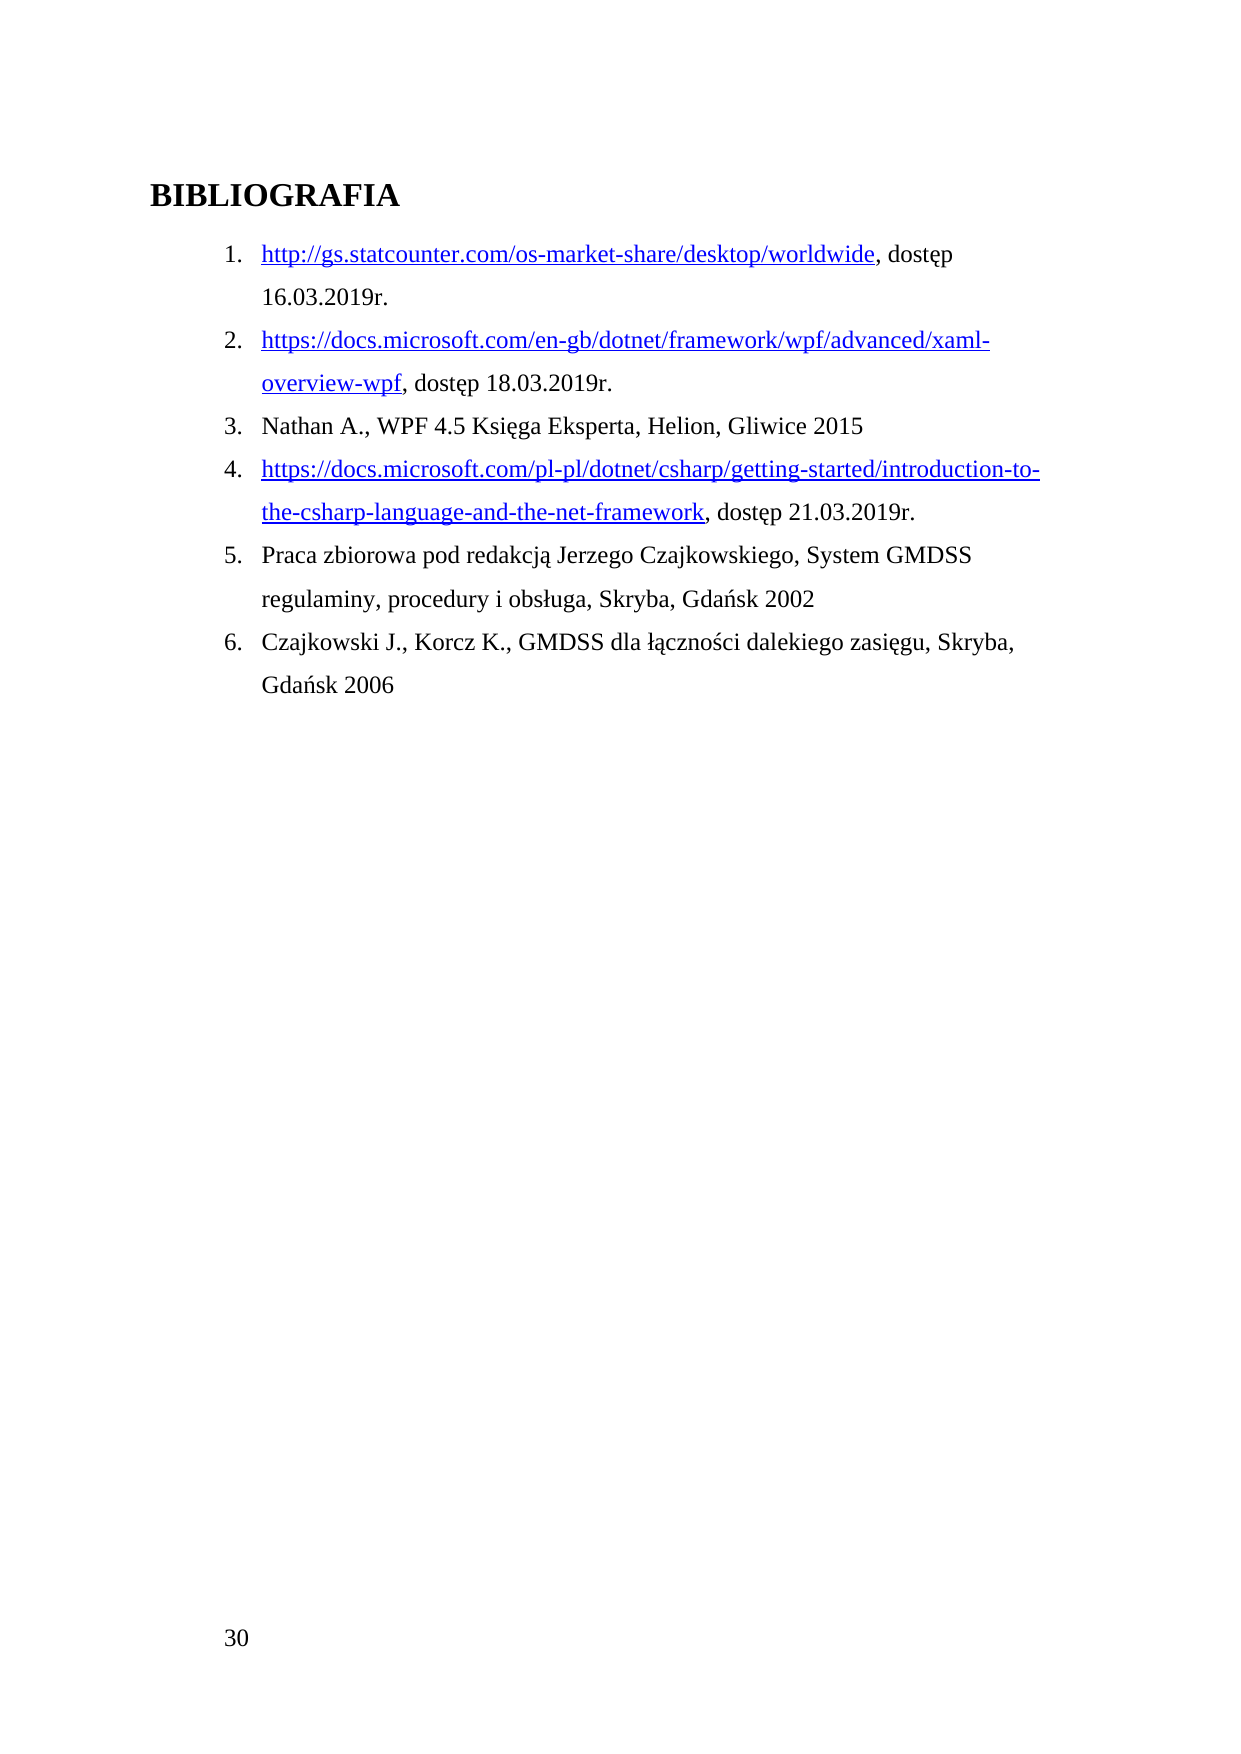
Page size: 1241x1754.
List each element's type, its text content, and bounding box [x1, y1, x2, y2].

list https://docs.microsoft.com/pl-pl/dotnet/csharp/getting-started/introduction-to-the-csharp-language-and-the-net-framework, dostęp 21.03.2019r. [224, 454, 1053, 526]
subtitle Bibliografia [150, 175, 1053, 213]
list https://docs.microsoft.com/en-gb/dotnet/framework/wpf/advanced/xaml-overview-wpf, dostęp 18.03.2019r. [224, 325, 1053, 397]
list Nathan A., WPF 4.5 Księga Eksperta, Helion, Gliwice 2015 [224, 411, 1053, 440]
list http://gs.statcounter.com/os-market-share/desktop/worldwide, dostęp 16.03.2019r. [224, 239, 1053, 311]
list Czajkowski J., Korcz K., GMDSS dla łączności dalekiego zasięgu, Skryba, Gdańsk 2006 [224, 627, 1053, 699]
list Praca zbiorowa pod redakcją Jerzego Czajkowskiego, System GMDSS regulaminy, procedury i obsługa, Skryba, Gdańsk 2002 [224, 541, 1053, 612]
